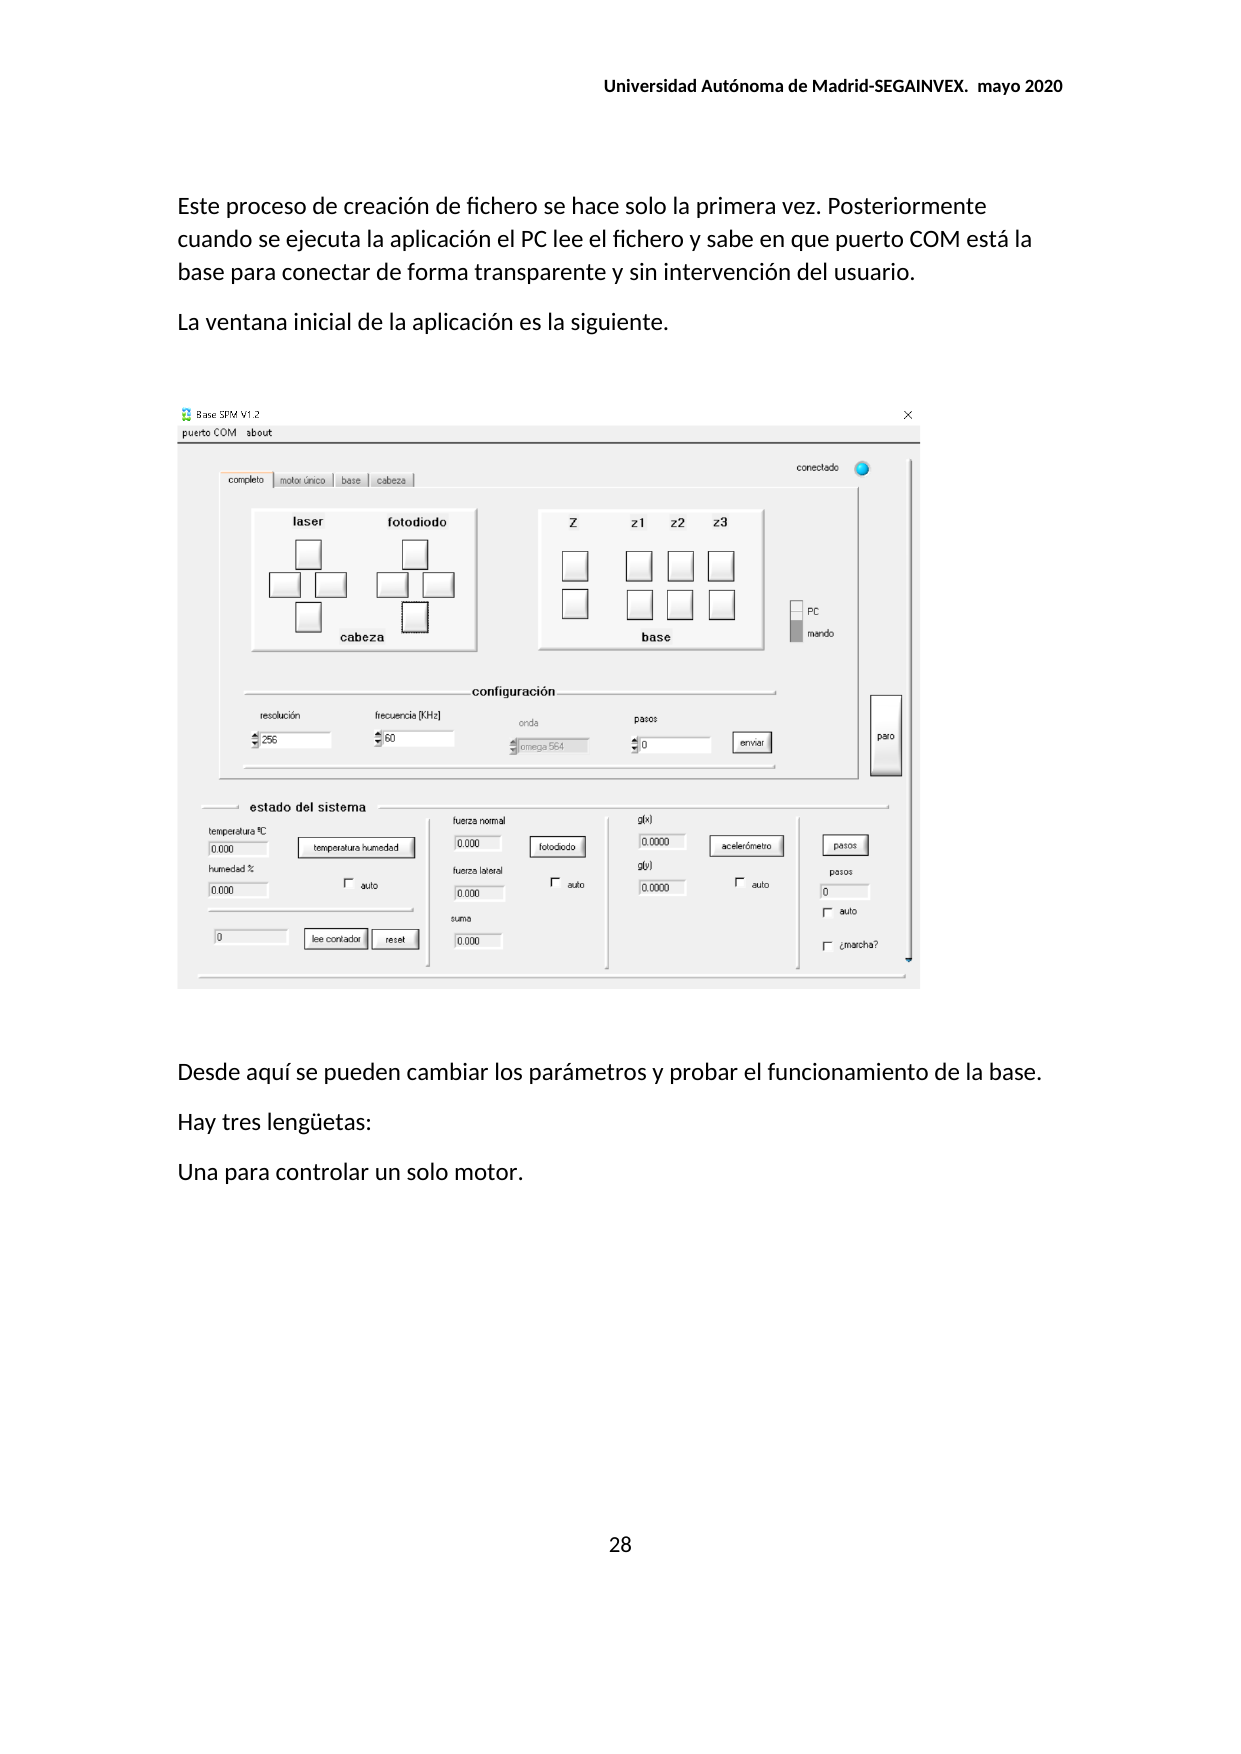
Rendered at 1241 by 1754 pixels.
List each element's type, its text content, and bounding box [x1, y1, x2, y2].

text Hay tres lengüetas: [177, 1106, 1063, 1137]
text Este proceso de creación de fichero se hace solo la primera vez. Posteriormente cuando se ejecuta la aplicación el PC lee el fichero y sabe en que puerto COM está la base para conectar de forma transparente y sin intervención del usuario. [177, 190, 1063, 287]
picture [177, 405, 921, 989]
text Desde aquí se pueden cambiar los parámetros y probar el funcionamiento de la base. [177, 1057, 1063, 1087]
text La ventana inicial de la aplicación es la siguiente. [177, 306, 1063, 336]
text Una para controlar un solo motor. [177, 1156, 1063, 1186]
